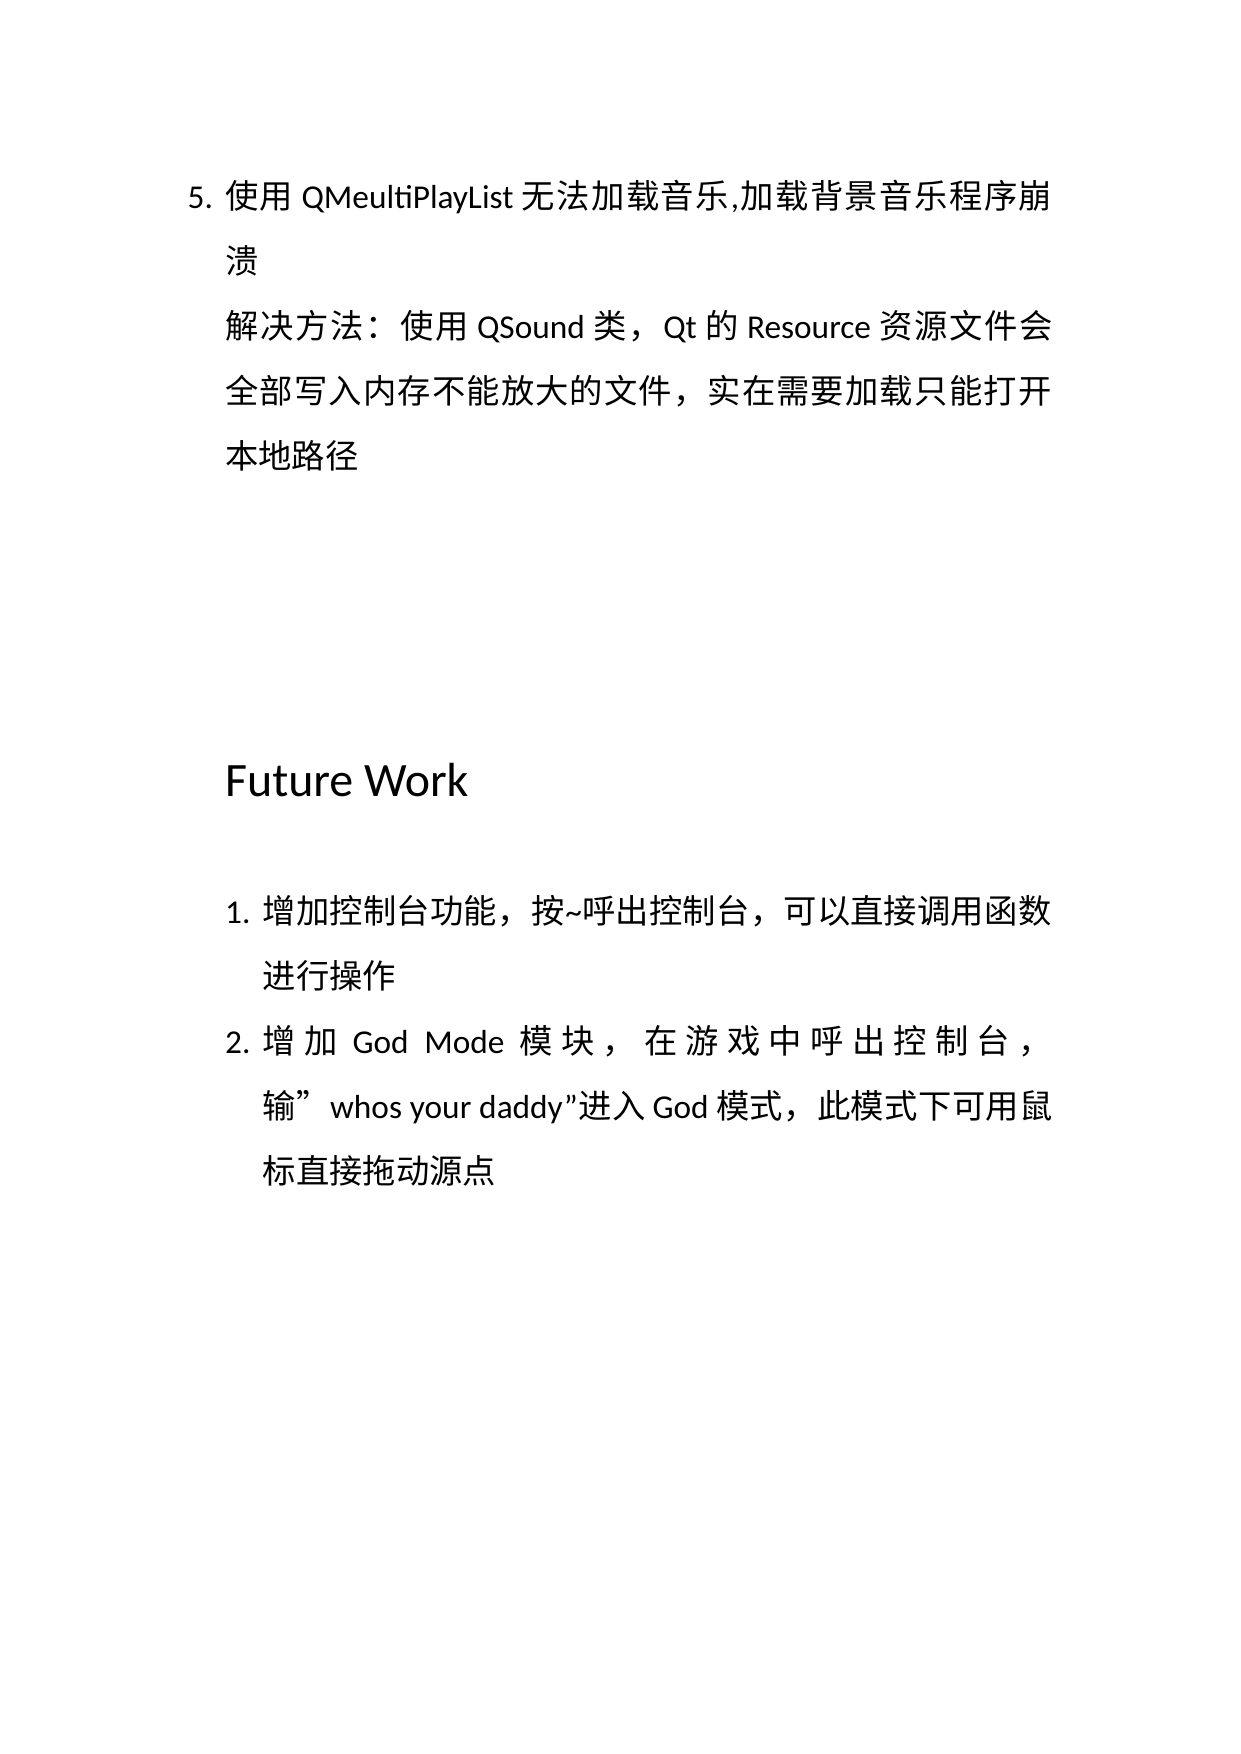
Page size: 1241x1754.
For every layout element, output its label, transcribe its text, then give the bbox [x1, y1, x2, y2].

list 增加God Mode模块，在游戏中呼出控制台，输”whos your daddy”进入God模式，此模式下可用鼠标直接拖动源点 [225, 1007, 1053, 1202]
list 增加控制台功能，按~呼出控制台，可以直接调用函数进行操作 [225, 877, 1053, 1007]
list 解决方法：使用QSound类，Qt的Resource资源文件会全部写入内存不能放大的文件，实在需要加载只能打开本地路径 [225, 292, 1053, 487]
list Future Work [225, 747, 1053, 812]
list 使用QMeultiPlayList无法加载音乐,加载背景音乐程序崩溃 [187, 162, 1053, 292]
